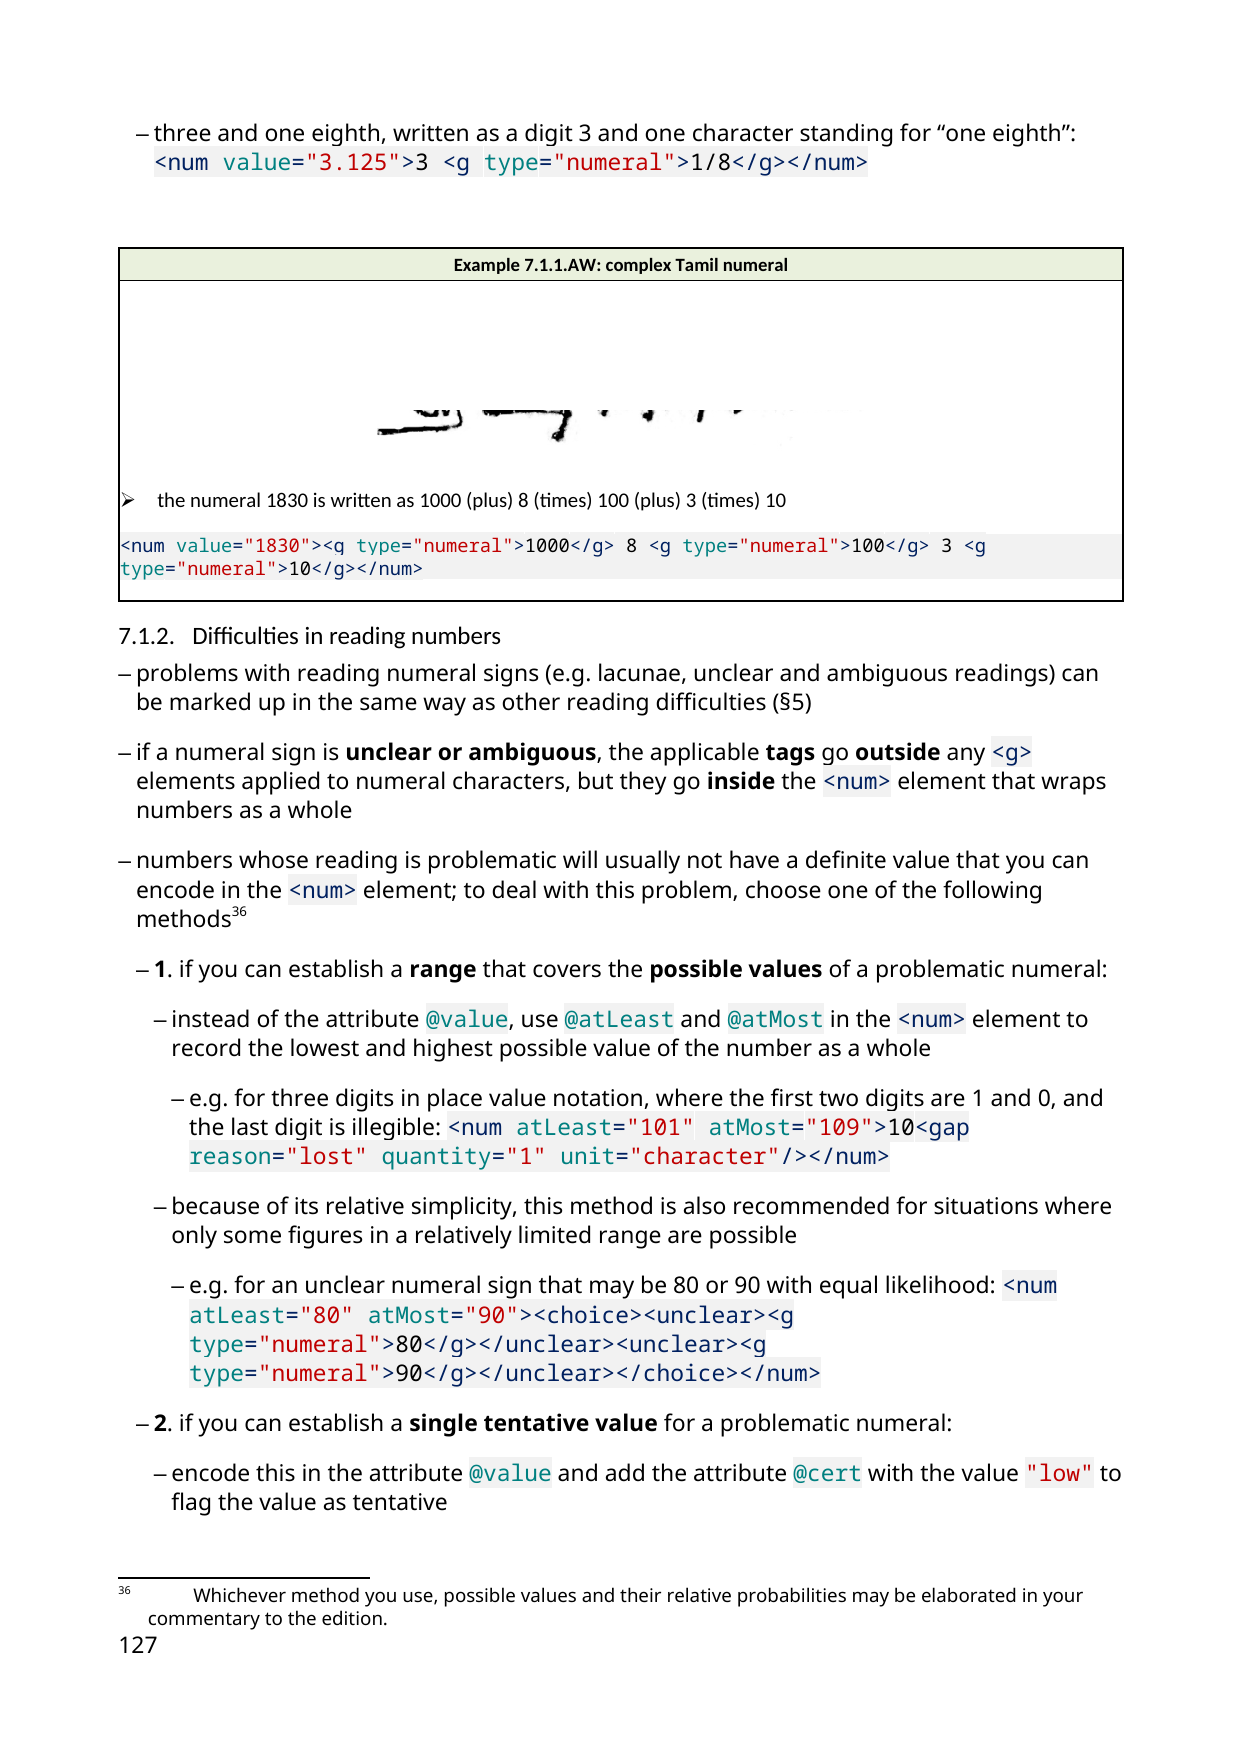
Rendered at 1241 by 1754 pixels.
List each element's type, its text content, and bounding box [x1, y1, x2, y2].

list 1. if you can establish a range that covers the possible values of a problematic numeral: [136, 954, 1122, 983]
list numbers whose reading is problematic will usually not have a definite value that you can encode in the <num> element; to deal with this problem, choose one of the following methods [118, 846, 1122, 933]
list problems with reading numeral signs (e.g. lacunae, unclear and ambiguous readings) can be marked up in the same way as other reading difficulties (§5) [118, 658, 1122, 716]
list instead of the attribute @value, use @atLeast and @atMost in the <num> element to record the lowest and highest possible value of the number as a whole [153, 1004, 1122, 1062]
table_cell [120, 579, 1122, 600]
list encode this in the attribute @value and add the attribute @cert with the value "low" to flag the value as tentative [153, 1458, 1122, 1516]
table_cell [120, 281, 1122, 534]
list if a numeral sign is unclear or ambiguous, the applicable tags go outside any <g> elements applied to numeral characters, but they go inside the <num> element that wraps numbers as a whole [118, 737, 1122, 825]
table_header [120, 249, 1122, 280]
list three and one eighth, written as a digit 3 and one character standing for “one eighth”: <num value="3.125">3 <g type="numeral">1/8</g></num> [136, 118, 1122, 176]
subtitle Difficulties in reading numbers [118, 614, 1122, 652]
list e.g. for three digits in place value notation, where the first two digits are 1 and 0, and the last digit is illegible: <num atLeast="101" atMost="109">10<gap reason="lost" quantity="1" unit="character"/></num> [171, 1083, 1122, 1171]
list because of its relative simplicity, this method is also recommended for situations where only some figures in a relatively limited range are possible [153, 1191, 1122, 1250]
picture [371, 410, 870, 455]
list e.g. for an unclear numeral sign that may be 80 or 90 with equal likelihood: <num atLeast="80" atMost="90"><choice><unclear><g type="numeral">80</g></unclear><unclear><g type="numeral">90</g></unclear></choice></num> [171, 1271, 1122, 1387]
list 2. if you can establish a single tentative value for a problematic numeral: [136, 1408, 1122, 1437]
